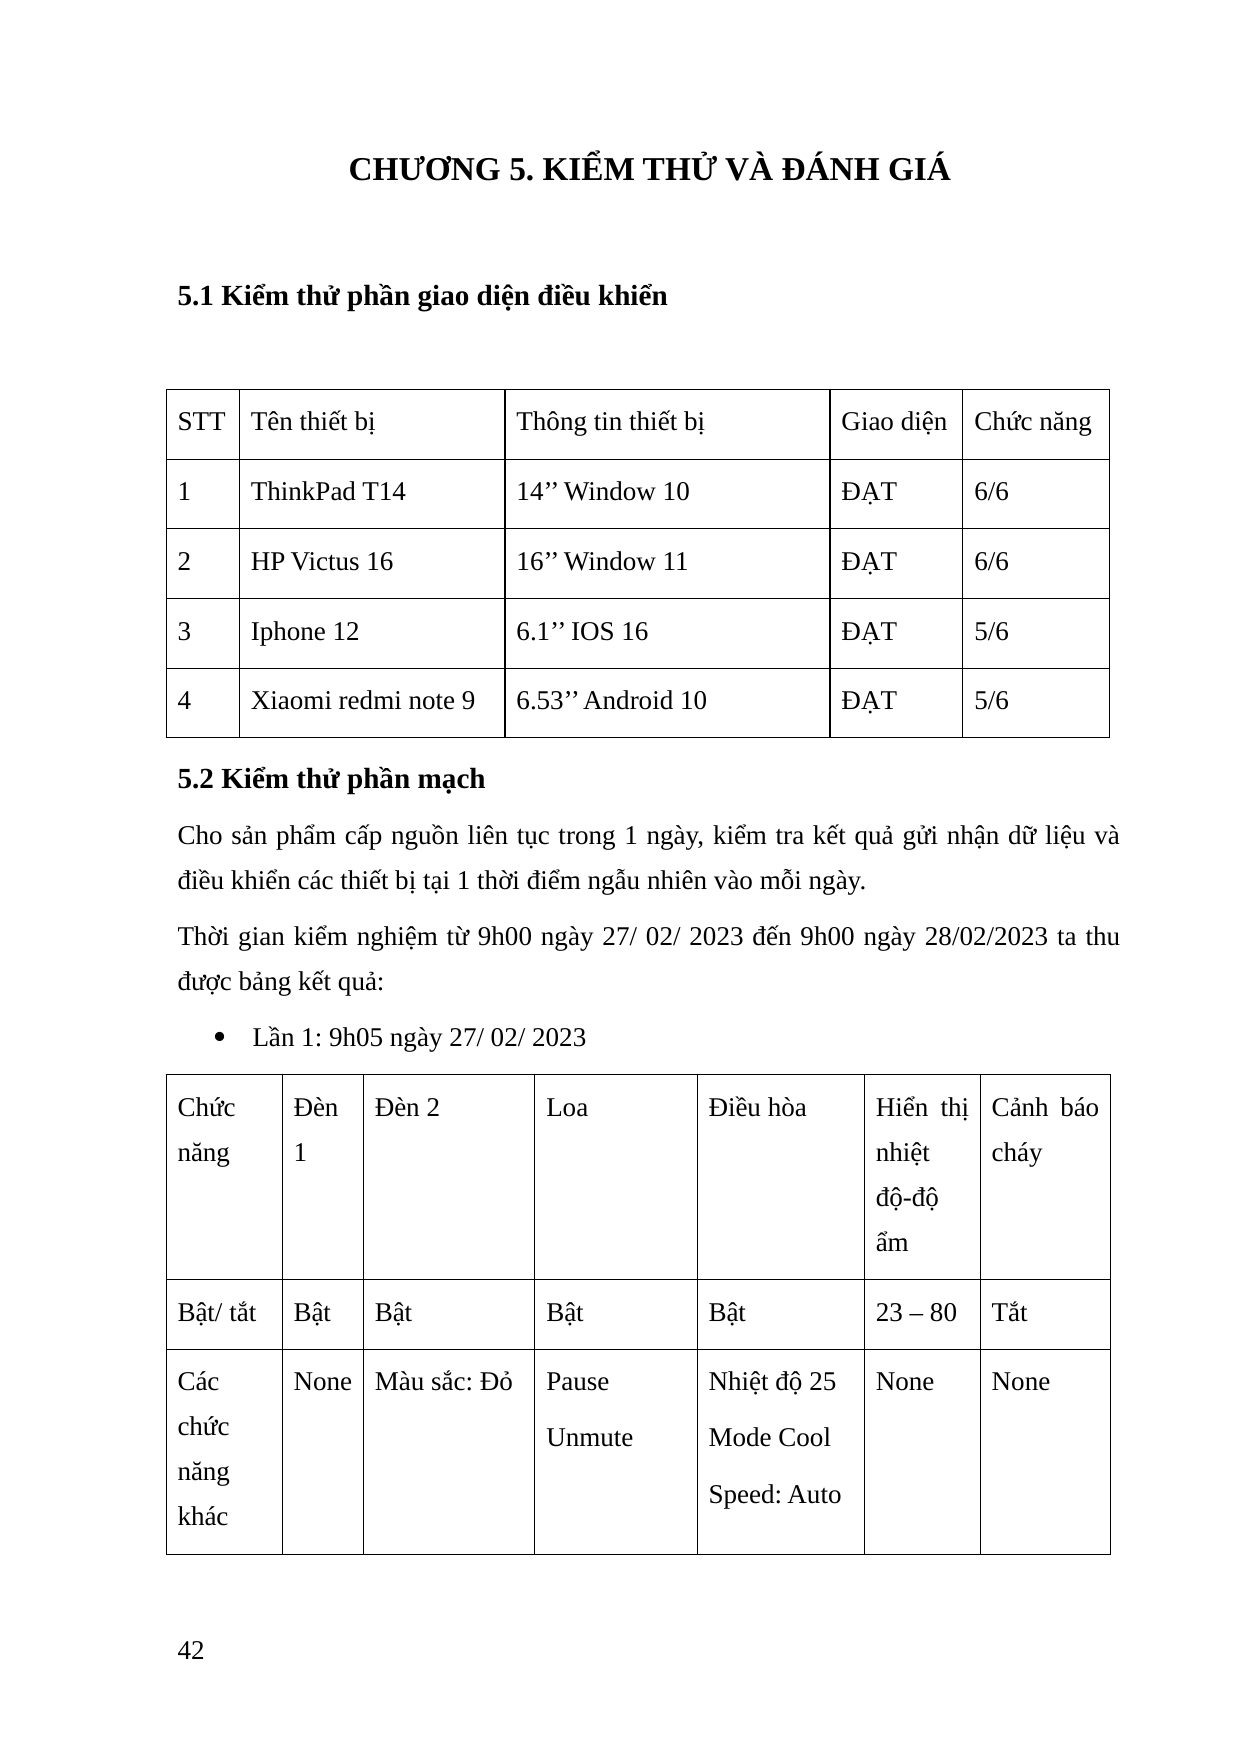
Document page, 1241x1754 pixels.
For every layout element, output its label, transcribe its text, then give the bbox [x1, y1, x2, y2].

table_cell 6/6 [963, 529, 1109, 598]
table_header Thông tin thiết bị [506, 390, 829, 458]
table_header STT [167, 390, 239, 458]
table_cell Bật [535, 1280, 697, 1349]
table_cell ThinkPad T14 [240, 460, 504, 528]
table_header Chức năng [167, 1075, 282, 1279]
table_cell None [865, 1350, 980, 1553]
table_cell Xiaomi redmi note 9 [240, 669, 504, 737]
table_cell 1 [167, 460, 239, 528]
subtitle 5.2 Kiểm thử phần mạch [177, 759, 1122, 797]
table_header Đèn 1 [283, 1075, 363, 1279]
table_cell 6.53’’ Android 10 [506, 669, 829, 737]
table_header Hiển thị nhiệt độ-độ ẩm [865, 1075, 980, 1279]
table_cell Pause Unmute [535, 1350, 697, 1553]
text Cho sản phẩm cấp nguồn liên tục trong 1 ngày, kiểm tra kết quả gửi nhận dữ liệu và điều khiển các thiết bị tại 1 thời điểm ngẫu nhiên vào mỗi ngày. [177, 816, 1122, 898]
table_header Điều hòa [698, 1075, 864, 1279]
table_cell 14’’ Window 10 [506, 460, 829, 528]
table_cell Màu sắc: Đỏ [364, 1350, 534, 1553]
table_cell ĐẠT [831, 599, 962, 668]
subtitle CHƯƠNG 5. KIỂM THỬ VÀ ĐÁNH GIÁ [177, 131, 1122, 206]
table_cell None [981, 1350, 1110, 1553]
table_cell Tắt [981, 1280, 1110, 1349]
table_header Tên thiết bị [240, 390, 504, 458]
table_cell 23 – 80 [865, 1280, 980, 1349]
table_cell None [283, 1350, 363, 1553]
table_cell Các chức năng khác [167, 1350, 282, 1553]
table_cell 5/6 [963, 669, 1109, 737]
table_cell Bật [283, 1280, 363, 1349]
table_header Chức năng [963, 390, 1109, 458]
table_header Loa [535, 1075, 697, 1279]
table_cell 2 [167, 529, 239, 598]
table_header Giao diện [831, 390, 962, 458]
table_cell Iphone 12 [240, 599, 504, 668]
table_cell 4 [167, 669, 239, 737]
table_header Đèn 2 [364, 1075, 534, 1279]
text Thời gian kiểm nghiệm từ 9h00 ngày 27/ 02/ 2023 đến 9h00 ngày 28/02/2023 ta thu được bảng kết quả: [177, 917, 1122, 999]
table_cell 5/6 [963, 599, 1109, 668]
table_header Cảnh báo cháy [981, 1075, 1110, 1279]
subtitle 5.1 Kiểm thử phần giao diện điều khiển [177, 276, 1122, 313]
table_cell ĐẠT [831, 460, 962, 528]
table_cell ĐẠT [831, 669, 962, 737]
table_cell 6.1’’ IOS 16 [506, 599, 829, 668]
table_cell Bật [364, 1280, 534, 1349]
table_cell 16’’ Window 11 [506, 529, 829, 598]
table_cell ĐẠT [831, 529, 962, 598]
table_cell 3 [167, 599, 239, 668]
table_cell Bật [698, 1280, 864, 1349]
list Lần 1: 9h05 ngày 27/ 02/ 2023 [215, 1018, 1122, 1056]
table_cell 6/6 [963, 460, 1109, 528]
table_cell Nhiệt độ 25 Mode Cool Speed: Auto [698, 1350, 864, 1553]
table_cell Bật/ tắt [167, 1280, 282, 1349]
table_cell HP Victus 16 [240, 529, 504, 598]
